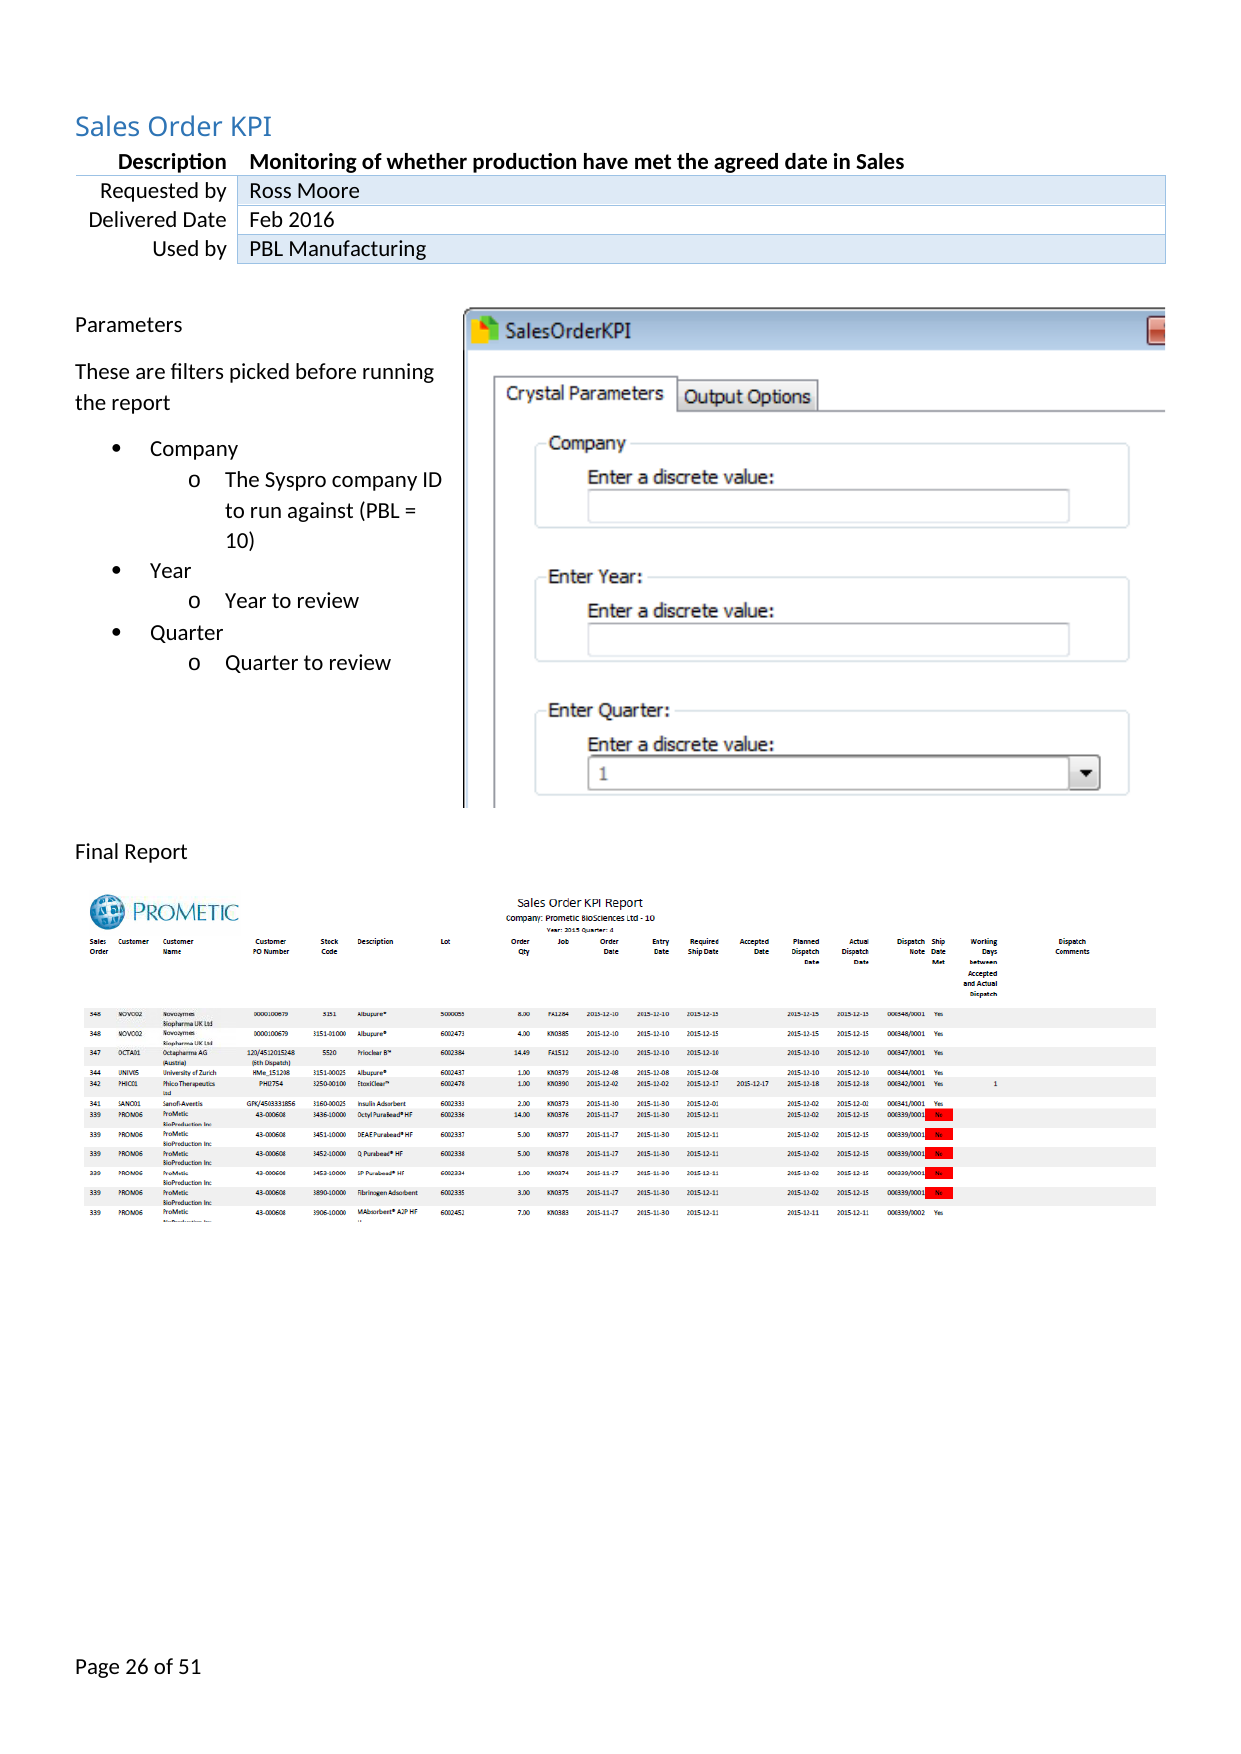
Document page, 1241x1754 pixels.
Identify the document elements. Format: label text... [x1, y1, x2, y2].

list Quarter [112, 618, 463, 646]
table_cell Feb 2016 [238, 206, 1165, 233]
list Year [112, 556, 463, 584]
text These are filters picked before running the report [75, 357, 463, 416]
table_header Monitoring of whether production have met the agreed date in Sales [238, 148, 1165, 175]
picture [75, 883, 1166, 1222]
list Quarter to review [187, 648, 463, 677]
list The Syspro company ID to run against (PBL = 10) [187, 465, 463, 554]
table_cell Ross Moore [238, 176, 1165, 204]
table_cell Requested by [76, 176, 237, 204]
table_header Description [76, 148, 238, 175]
table_cell Used by [76, 234, 237, 263]
table_cell PBL Manufacturing [238, 235, 1165, 263]
text Final Report [75, 837, 1165, 865]
list Year to review [187, 587, 463, 616]
table_cell Delivered Date [76, 205, 237, 233]
picture [463, 307, 1166, 808]
text Parameters [75, 311, 463, 338]
list Company [112, 434, 463, 462]
subtitle Sales Order KPI [75, 108, 1165, 144]
